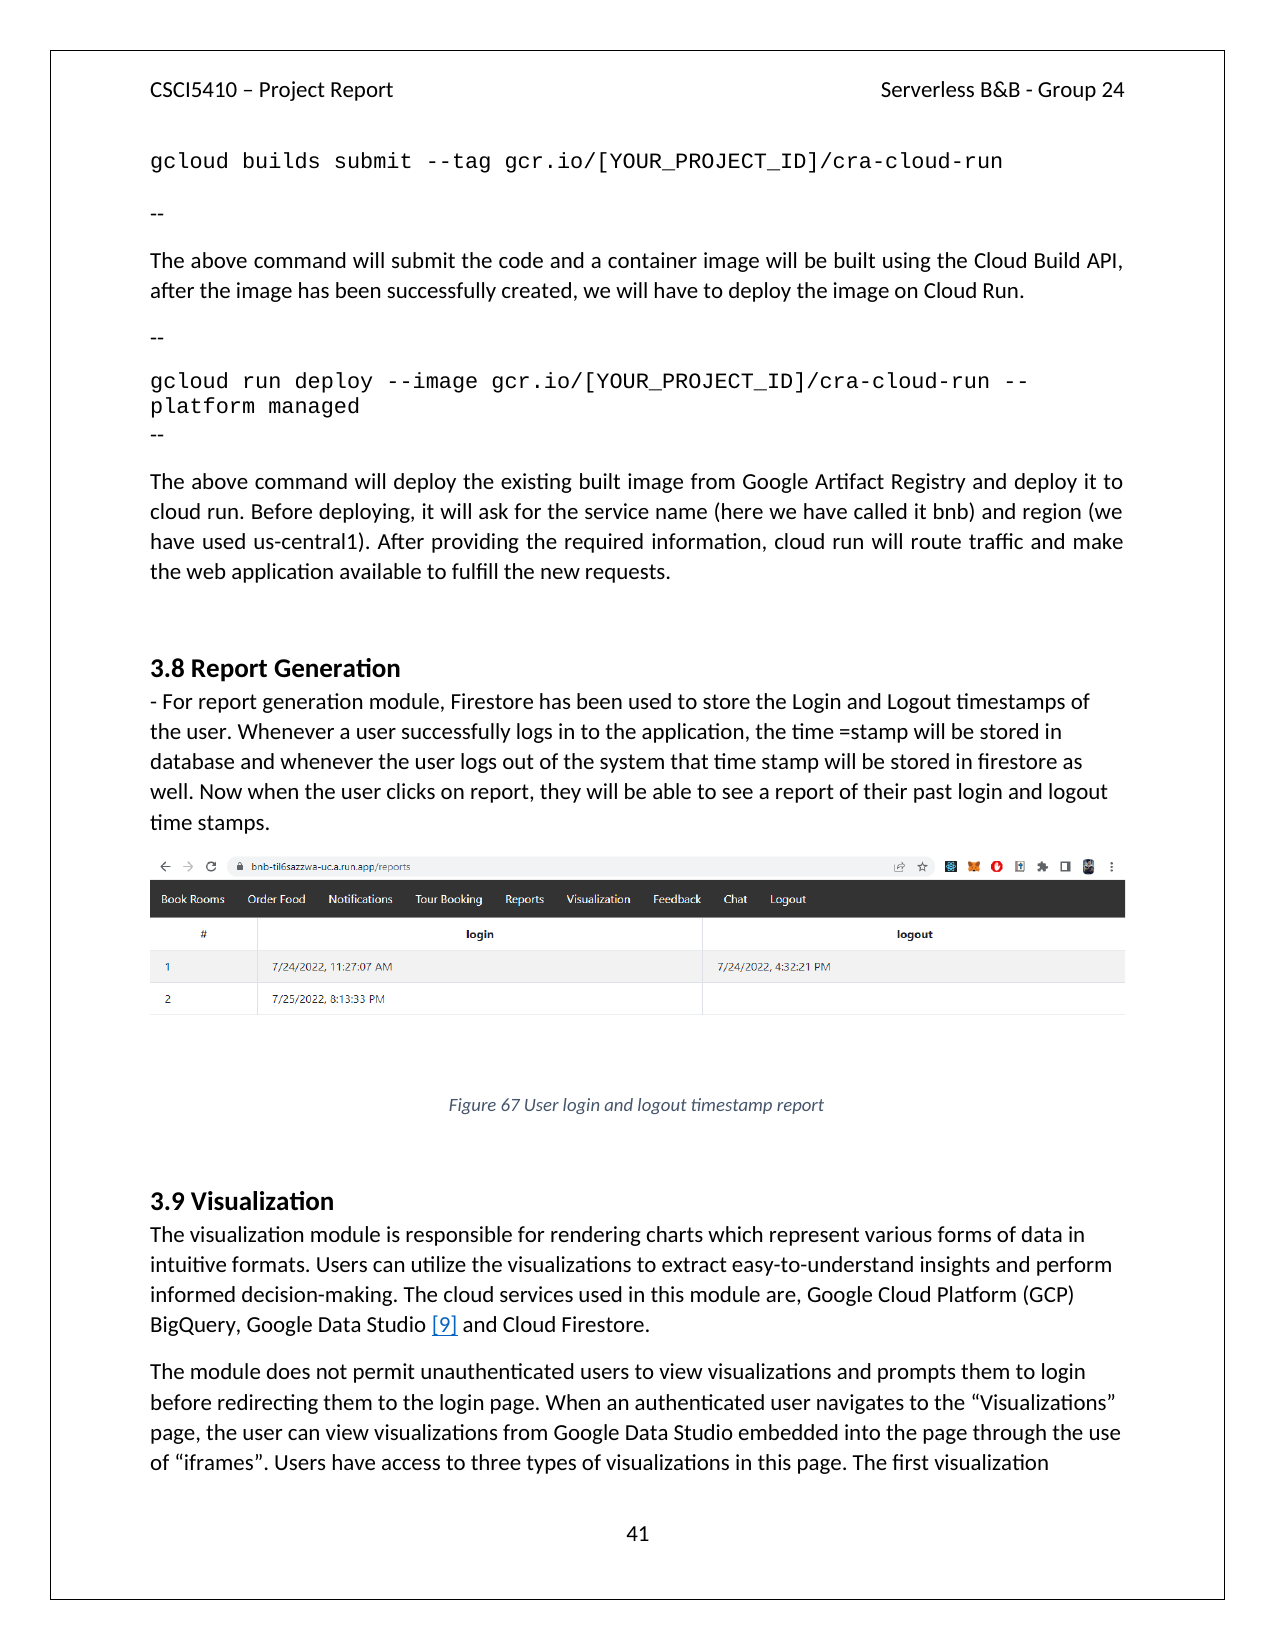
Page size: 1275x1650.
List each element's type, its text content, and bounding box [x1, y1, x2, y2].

text -- [150, 420, 1125, 448]
picture [150, 854, 1125, 1075]
text The above command will deploy the existing built image from Google Artifact Registry and deploy it to cloud run. Before deploying, it will ask for the service name (here we have called it bnb) and region (we have used us-central1). After providing the required information, cloud run will route traffic and make the web application available to fulfill the new requests. [150, 467, 1125, 586]
subtitle 3.8 Report Generation [150, 651, 1125, 684]
text The above command will submit the code and a container image will be built using the Cloud Build API, after the image has been successfully created, we will have to deploy the image on Cloud Run. [150, 246, 1125, 305]
text gcloud run deploy --image gcr.io/[YOUR_PROJECT_ID]/cra-cloud-run --platform managed [150, 370, 1125, 420]
text Figure 67 User login and logout timestamp report [150, 1094, 1125, 1117]
subtitle 3.9 Visualization [150, 1184, 1125, 1217]
text -- [150, 199, 1125, 228]
text -- [150, 323, 1125, 352]
text The visualization module is responsible for rendering charts which represent various forms of data in intuitive formats. Users can utilize the visualizations to extract easy-to-understand insights and perform informed decision-making. The cloud services used in this module are, Google Cloud Platform (GCP) BigQuery, Google Data Studio [9] and Cloud Firestore. [150, 1220, 1125, 1338]
text - For report generation module, Firestore has been used to store the Login and Logout timestamps of the user. Whenever a user successfully logs in to the application, the time =stamp will be stored in database and whenever the user logs out of the system that time stamp will be stored in firestore as well. Now when the user clicks on report, they will be able to see a report of their past login and logout time stamps. [150, 687, 1125, 836]
text gcloud builds submit --tag gcr.io/[YOUR_PROJECT_ID]/cra-cloud-run [150, 150, 1125, 175]
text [150, 1357, 1125, 1476]
